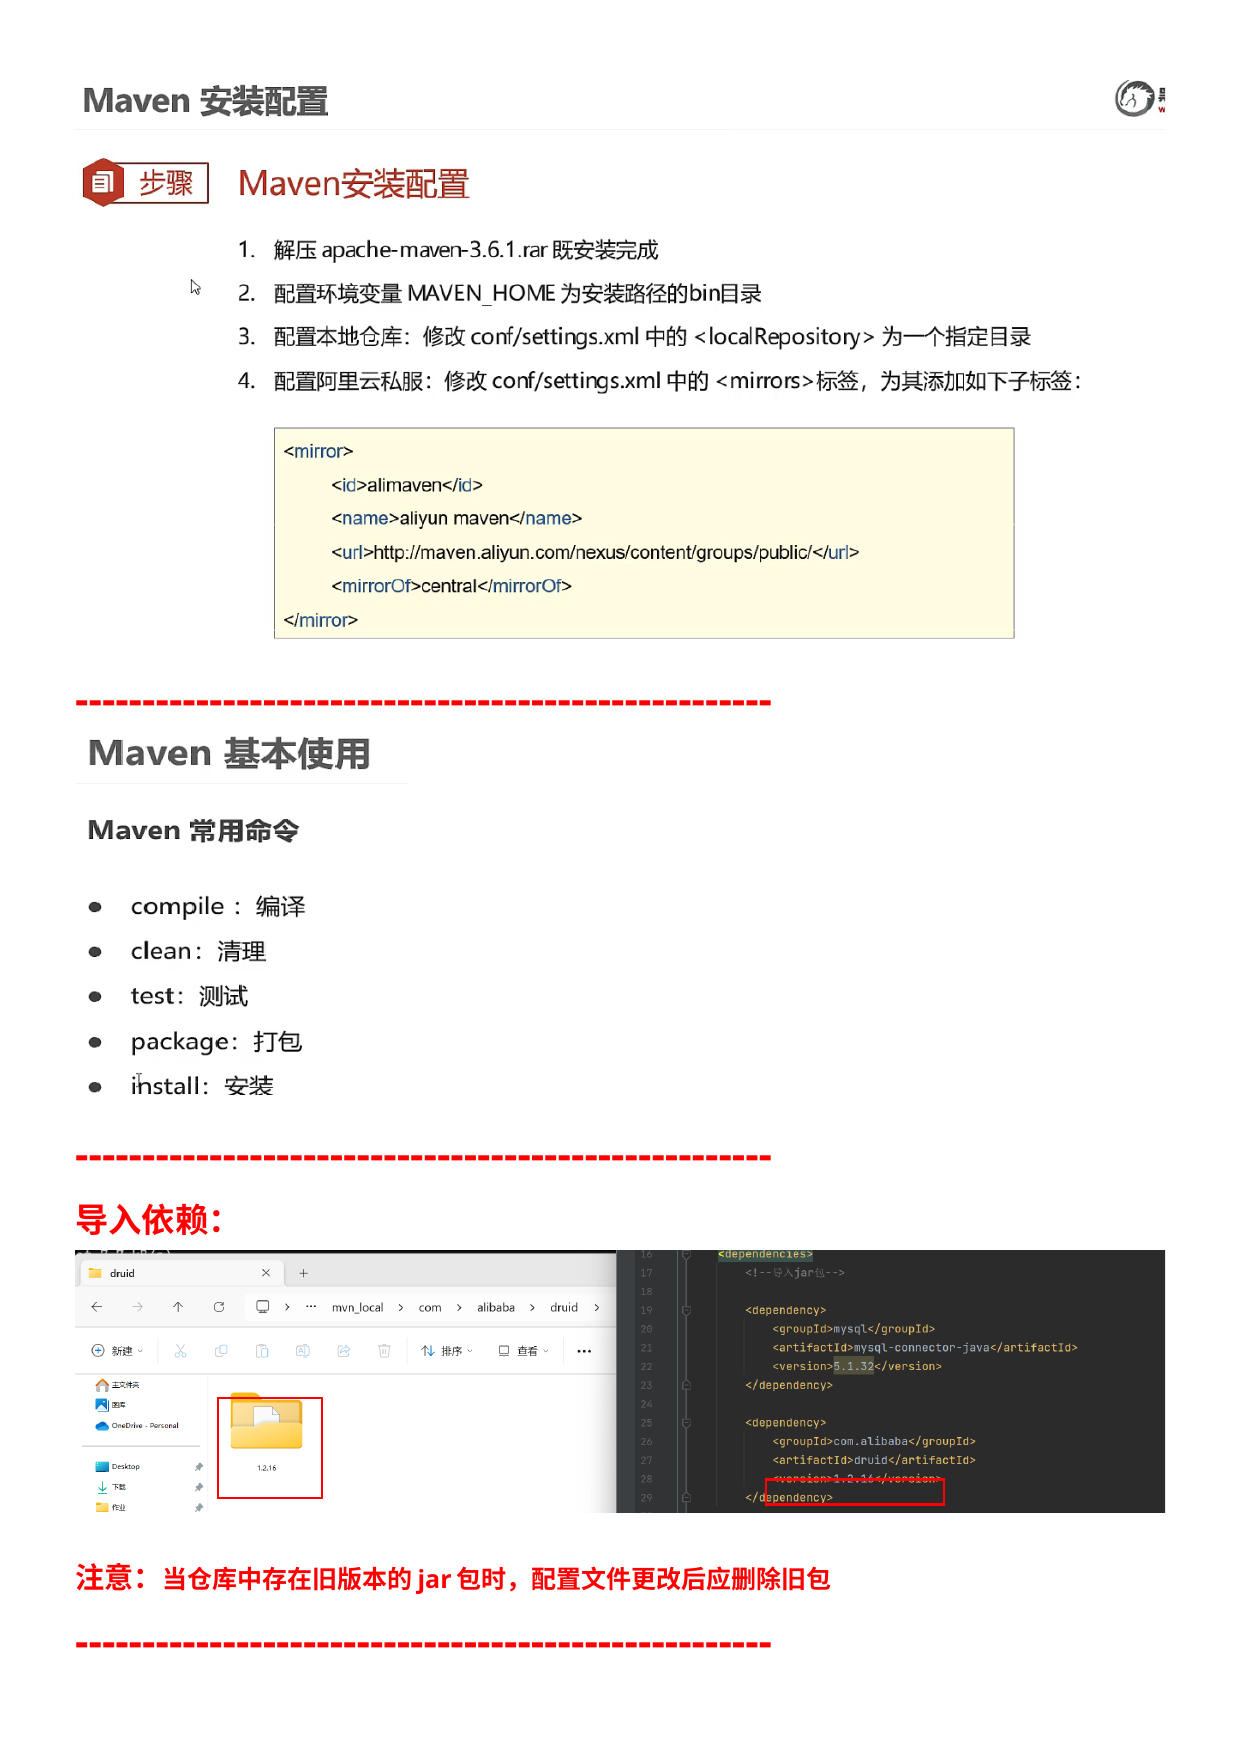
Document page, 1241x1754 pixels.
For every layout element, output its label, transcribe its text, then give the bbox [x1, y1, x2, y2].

text ---------------------------------------------------- [75, 1608, 1165, 1673]
picture [75, 1250, 1166, 1513]
text ---------------------------------------------------- [75, 1121, 1165, 1186]
text 导入依赖： [75, 1186, 1165, 1250]
text 注意：当仓库中存在旧版本的jar包时，配置文件更改后应删除旧包 [75, 1543, 1165, 1608]
picture [75, 730, 408, 1095]
picture [75, 80, 1166, 658]
text ---------------------------------------------------- [75, 666, 1165, 731]
